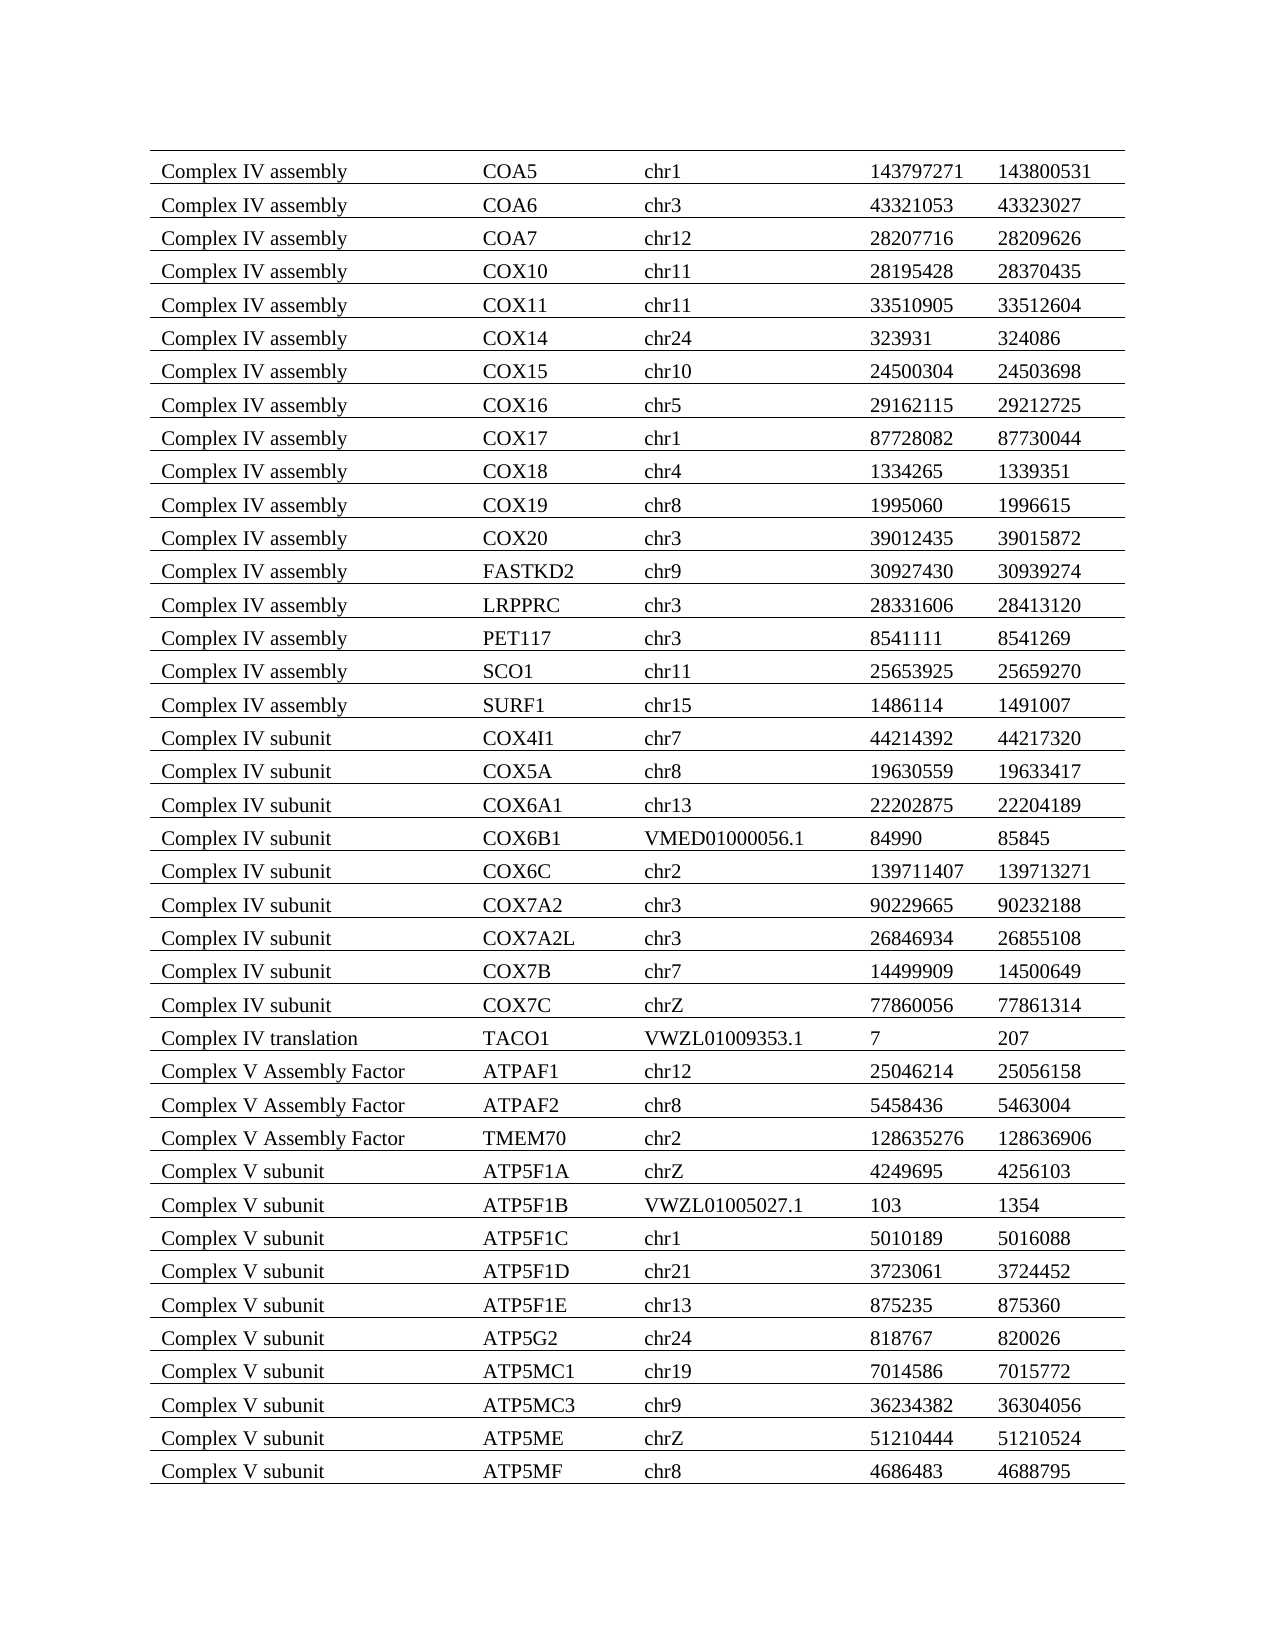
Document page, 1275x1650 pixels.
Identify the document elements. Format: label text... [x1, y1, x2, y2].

table_cell Complex IV subunit [150, 851, 471, 883]
table_cell 143800531 [986, 151, 1125, 183]
table_cell chr3 [633, 518, 859, 550]
table_cell COX10 [471, 251, 633, 283]
table_cell COX16 [471, 384, 633, 417]
table_cell COX6C [471, 851, 633, 883]
table_cell chr8 [633, 751, 859, 783]
table_cell 30927430 [859, 551, 986, 583]
table_cell chr9 [633, 551, 859, 583]
table_cell ATPAF1 [471, 1051, 633, 1083]
table_cell chr4 [633, 451, 859, 483]
table_cell COA6 [471, 184, 633, 217]
table_cell 43321053 [859, 184, 986, 217]
table_cell ATP5MF [471, 1451, 633, 1483]
table_cell 1486114 [859, 684, 986, 717]
table_cell 128636906 [986, 1118, 1125, 1150]
table_cell 25653925 [859, 651, 986, 683]
table_cell 39015872 [986, 518, 1125, 550]
table_cell 7 [859, 1018, 986, 1050]
table_cell 323931 [859, 318, 986, 350]
table_cell 87728082 [859, 418, 986, 450]
table_cell 103 [859, 1184, 986, 1217]
table_cell 128635276 [859, 1118, 986, 1150]
table_cell 33510905 [859, 284, 986, 317]
table_cell 1996615 [986, 484, 1125, 517]
table_cell COX6A1 [471, 784, 633, 817]
table_cell LRPPRC [471, 584, 633, 617]
table_cell Complex IV assembly [150, 584, 471, 617]
table_cell 25056158 [986, 1051, 1125, 1083]
table_cell 19633417 [986, 751, 1125, 783]
table_cell chr10 [633, 351, 859, 383]
table_cell chr2 [633, 1118, 859, 1150]
table_cell chr8 [633, 1084, 859, 1117]
table_cell chrZ [633, 984, 859, 1017]
table_cell ﻿SCO1 [471, 651, 633, 683]
table_cell chr11 [633, 651, 859, 683]
table_cell 3724452 [986, 1251, 1125, 1283]
table_cell 25046214 [859, 1051, 986, 1083]
table_cell 24500304 [859, 351, 986, 383]
table_cell 1334265 [859, 451, 986, 483]
table_cell 875360 [986, 1284, 1125, 1317]
table_cell 28370435 [986, 251, 1125, 283]
table_cell 25659270 [986, 651, 1125, 683]
table_cell chr9 [633, 1384, 859, 1417]
table_cell chr13 [633, 784, 859, 817]
table_cell chr8 [633, 1451, 859, 1483]
table_cell chr12 [633, 1051, 859, 1083]
table_cell Complex IV assembly [150, 218, 471, 250]
table_cell COX11 [471, 284, 633, 317]
table_cell 3723061 [859, 1251, 986, 1283]
table_cell COX6B1 [471, 818, 633, 850]
table_cell COX7A2L [471, 918, 633, 950]
table_cell chr15 [633, 684, 859, 717]
table_cell chrZ [633, 1418, 859, 1450]
table_cell chr3 [633, 184, 859, 217]
table_cell ATPAF2 [471, 1084, 633, 1117]
table_cell COX5A [471, 751, 633, 783]
table_cell Complex V Assembly Factor [150, 1084, 471, 1117]
table_cell Complex IV assembly [150, 184, 471, 217]
table_cell COX19 [471, 484, 633, 517]
table_cell 24503698 [986, 351, 1125, 383]
table_cell Complex V subunit [150, 1318, 471, 1350]
table_cell Complex IV assembly [150, 651, 471, 683]
table_cell 207 [986, 1018, 1125, 1050]
table_cell chr3 [633, 884, 859, 917]
table_cell ATP5F1D [471, 1251, 633, 1283]
table_cell Complex IV subunit [150, 984, 471, 1017]
table_cell ATP5F1E [471, 1284, 633, 1317]
table_cell Complex V subunit [150, 1218, 471, 1250]
table_cell chrZ [633, 1151, 859, 1183]
table_cell chr24 [633, 1318, 859, 1350]
table_cell 1339351 [986, 451, 1125, 483]
table_cell Complex V subunit [150, 1251, 471, 1283]
table_cell 29162115 [859, 384, 986, 417]
table_cell Complex IV assembly [150, 284, 471, 317]
table_cell 7014586 [859, 1351, 986, 1383]
table_cell chr7 [633, 718, 859, 750]
table_cell Complex V subunit [150, 1384, 471, 1417]
table_cell 4686483 [859, 1451, 986, 1483]
table_cell Complex IV subunit [150, 951, 471, 983]
table_cell chr1 [633, 1218, 859, 1250]
table_cell 1354 [986, 1184, 1125, 1217]
table_cell VMED01000056.1 [633, 818, 859, 850]
table_cell chr11 [633, 284, 859, 317]
table_cell 22202875 [859, 784, 986, 817]
table_cell 28195428 [859, 251, 986, 283]
table_cell Complex IV subunit [150, 784, 471, 817]
table_cell 51210524 [986, 1418, 1125, 1450]
table_cell 84990 [859, 818, 986, 850]
table_cell 77860056 [859, 984, 986, 1017]
table_cell ATP5MC3 [471, 1384, 633, 1417]
table_cell Complex IV translation [150, 1018, 471, 1050]
table_cell Complex IV assembly [150, 318, 471, 350]
table_cell 30939274 [986, 551, 1125, 583]
table_cell 44214392 [859, 718, 986, 750]
table_cell 5010189 [859, 1218, 986, 1250]
table_cell COX18 [471, 451, 633, 483]
table_cell 28209626 [986, 218, 1125, 250]
table_cell 36234382 [859, 1384, 986, 1417]
table_cell Complex V subunit [150, 1184, 471, 1217]
table_cell Complex IV assembly [150, 518, 471, 550]
table_cell 77861314 [986, 984, 1125, 1017]
table_cell chr1 [633, 151, 859, 183]
table_cell 4688795 [986, 1451, 1125, 1483]
table_cell TACO1 [471, 1018, 633, 1050]
table_cell 43323027 [986, 184, 1125, 217]
table_cell 324086 [986, 318, 1125, 350]
table_cell COX7B [471, 951, 633, 983]
table_cell Complex IV assembly [150, 418, 471, 450]
table_cell 8541269 [986, 618, 1125, 650]
table_cell Complex IV assembly [150, 251, 471, 283]
table_cell ATP5F1C [471, 1218, 633, 1250]
table_cell 28207716 [859, 218, 986, 250]
table_cell chr21 [633, 1251, 859, 1283]
table_cell Complex V subunit [150, 1451, 471, 1483]
table_cell chr19 [633, 1351, 859, 1383]
table_cell 820026 [986, 1318, 1125, 1350]
table_cell ATP5F1B [471, 1184, 633, 1217]
table_cell 87730044 [986, 418, 1125, 450]
table_cell Complex IV assembly [150, 384, 471, 417]
table_cell 8541111 [859, 618, 986, 650]
table_cell COX7C [471, 984, 633, 1017]
table_cell chr1 [633, 418, 859, 450]
table_cell 33512604 [986, 284, 1125, 317]
table_cell 36304056 [986, 1384, 1125, 1417]
table_cell Complex V Assembly Factor [150, 1118, 471, 1150]
table_cell chr11 [633, 251, 859, 283]
table_cell 85845 [986, 818, 1125, 850]
table_cell 5458436 [859, 1084, 986, 1117]
table_cell ATP5F1A [471, 1151, 633, 1183]
table_cell chr2 [633, 851, 859, 883]
table_cell 28331606 [859, 584, 986, 617]
table_cell Complex IV subunit [150, 884, 471, 917]
table_cell 19630559 [859, 751, 986, 783]
table_cell chr24 [633, 318, 859, 350]
table_cell 139713271 [986, 851, 1125, 883]
table_cell Complex IV assembly [150, 351, 471, 383]
table_cell 1995060 [859, 484, 986, 517]
table_cell Complex V subunit [150, 1351, 471, 1383]
table_cell 143797271 [859, 151, 986, 183]
table_cell Complex IV subunit [150, 718, 471, 750]
table_cell 29212725 [986, 384, 1125, 417]
table_cell chr8 [633, 484, 859, 517]
table_cell chr5 [633, 384, 859, 417]
table_cell chr3 [633, 618, 859, 650]
table_cell 26855108 [986, 918, 1125, 950]
table_cell 14499909 [859, 951, 986, 983]
table_cell 22204189 [986, 784, 1125, 817]
table_cell 90229665 [859, 884, 986, 917]
table_cell Complex IV subunit [150, 918, 471, 950]
table_cell COX4I1 [471, 718, 633, 750]
table_cell 5463004 [986, 1084, 1125, 1117]
table_cell Complex IV assembly [150, 451, 471, 483]
table_cell Complex IV subunit [150, 818, 471, 850]
table_cell 90232188 [986, 884, 1125, 917]
table_cell FASTKD2 [471, 551, 633, 583]
table_cell 4256103 [986, 1151, 1125, 1183]
table_cell COX17 [471, 418, 633, 450]
table_cell COA7 [471, 218, 633, 250]
table_cell Complex IV assembly [150, 684, 471, 717]
table_cell 26846934 [859, 918, 986, 950]
table_cell 1491007 [986, 684, 1125, 717]
table_cell 139711407 [859, 851, 986, 883]
table_cell 28413120 [986, 584, 1125, 617]
table_cell Complex IV assembly [150, 151, 471, 183]
table_cell TMEM70 [471, 1118, 633, 1150]
table_cell chr3 [633, 584, 859, 617]
table_cell Complex IV assembly [150, 618, 471, 650]
table_cell Complex V Assembly Factor [150, 1051, 471, 1083]
table_cell 5016088 [986, 1218, 1125, 1250]
table_cell ATP5ME [471, 1418, 633, 1450]
table_cell COX7A2 [471, 884, 633, 917]
table_cell 51210444 [859, 1418, 986, 1450]
table_cell COX14 [471, 318, 633, 350]
table_cell COX20 [471, 518, 633, 550]
table_cell 4249695 [859, 1151, 986, 1183]
table_cell chr3 [633, 918, 859, 950]
table_cell Complex V subunit [150, 1418, 471, 1450]
table_cell 875235 [859, 1284, 986, 1317]
table_cell 44217320 [986, 718, 1125, 750]
table_cell VWZL01009353.1 [633, 1018, 859, 1050]
table_cell COA5 [471, 151, 633, 183]
table_cell Complex V subunit [150, 1284, 471, 1317]
table_cell SURF1 [471, 684, 633, 717]
table_cell Complex IV assembly [150, 484, 471, 517]
table_cell Complex IV assembly [150, 551, 471, 583]
table_cell 818767 [859, 1318, 986, 1350]
table_cell PET117 [471, 618, 633, 650]
table_cell COX15 [471, 351, 633, 383]
table_cell chr7 [633, 951, 859, 983]
table_cell chr13 [633, 1284, 859, 1317]
table_cell VWZL01005027.1 [633, 1184, 859, 1217]
table_cell ATP5G2 [471, 1318, 633, 1350]
table_cell Complex IV subunit [150, 751, 471, 783]
table_cell chr12 [633, 218, 859, 250]
table_cell 14500649 [986, 951, 1125, 983]
table_cell 39012435 [859, 518, 986, 550]
table_cell 7015772 [986, 1351, 1125, 1383]
table_cell ATP5MC1 [471, 1351, 633, 1383]
table_cell Complex V subunit [150, 1151, 471, 1183]
